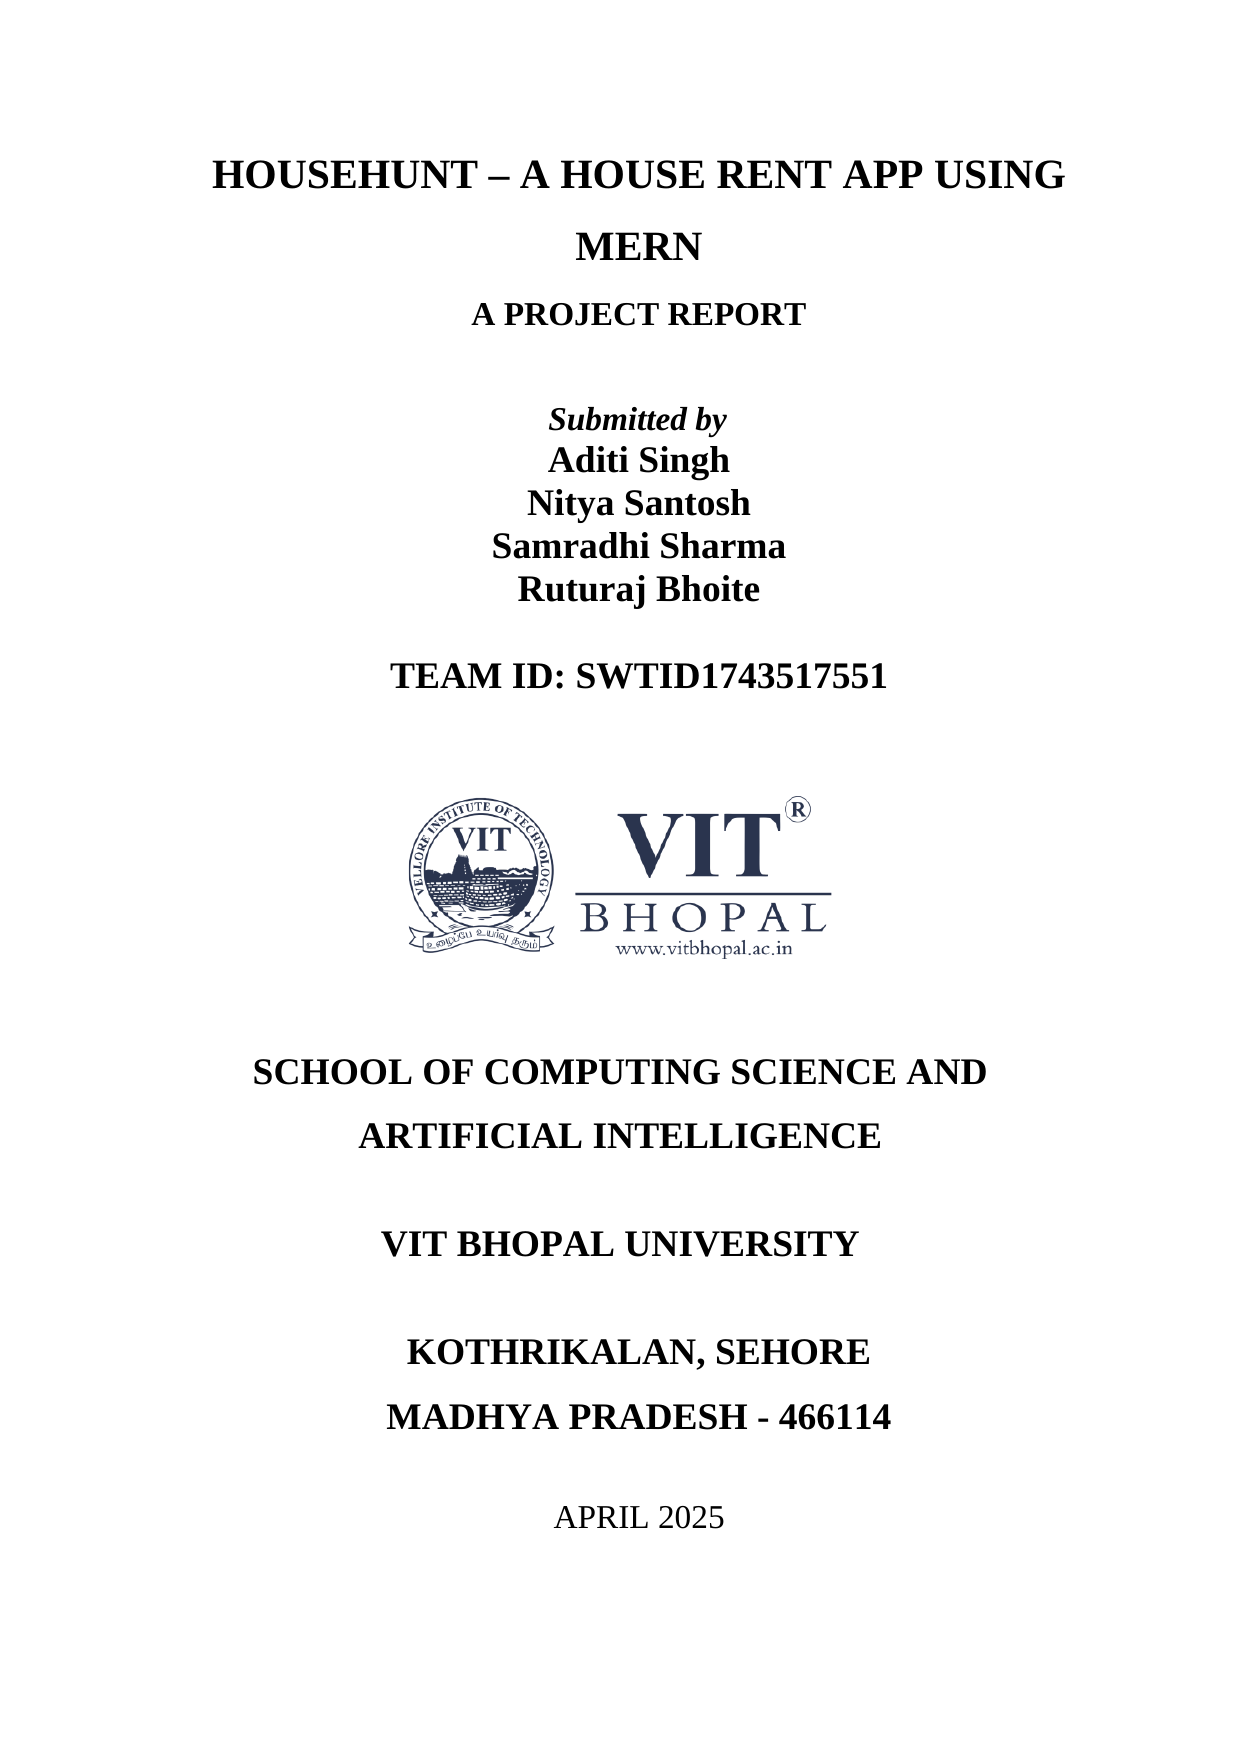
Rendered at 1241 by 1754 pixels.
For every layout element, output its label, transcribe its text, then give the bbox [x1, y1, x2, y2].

text APRIL 2025 [187, 1497, 1090, 1536]
text TEAM ID: SWTID1743517551 [187, 653, 1090, 696]
text KOTHRIKALAN, SEHORE [187, 1329, 1090, 1373]
text A PROJECT REPORT [187, 294, 1090, 332]
text MADHYA PRADESH - 466114 [187, 1394, 1090, 1437]
text Ruturaj Bhoite [187, 567, 1090, 610]
text Aditi Singh [187, 437, 1090, 481]
text SCHOOL OF COMPUTING SCIENCE AND ARTIFICIAL INTELLIGENCE [150, 1049, 1090, 1157]
text Submitted by [187, 399, 1090, 437]
text HOUSEHUNT – A HOUSE RENT APP USING MERN [187, 150, 1090, 270]
text Nitya Santosh [187, 481, 1090, 524]
text VIT BHOPAL UNIVERSITY [150, 1222, 1090, 1265]
picture [408, 796, 832, 959]
text Samradhi Sharma [187, 524, 1090, 567]
